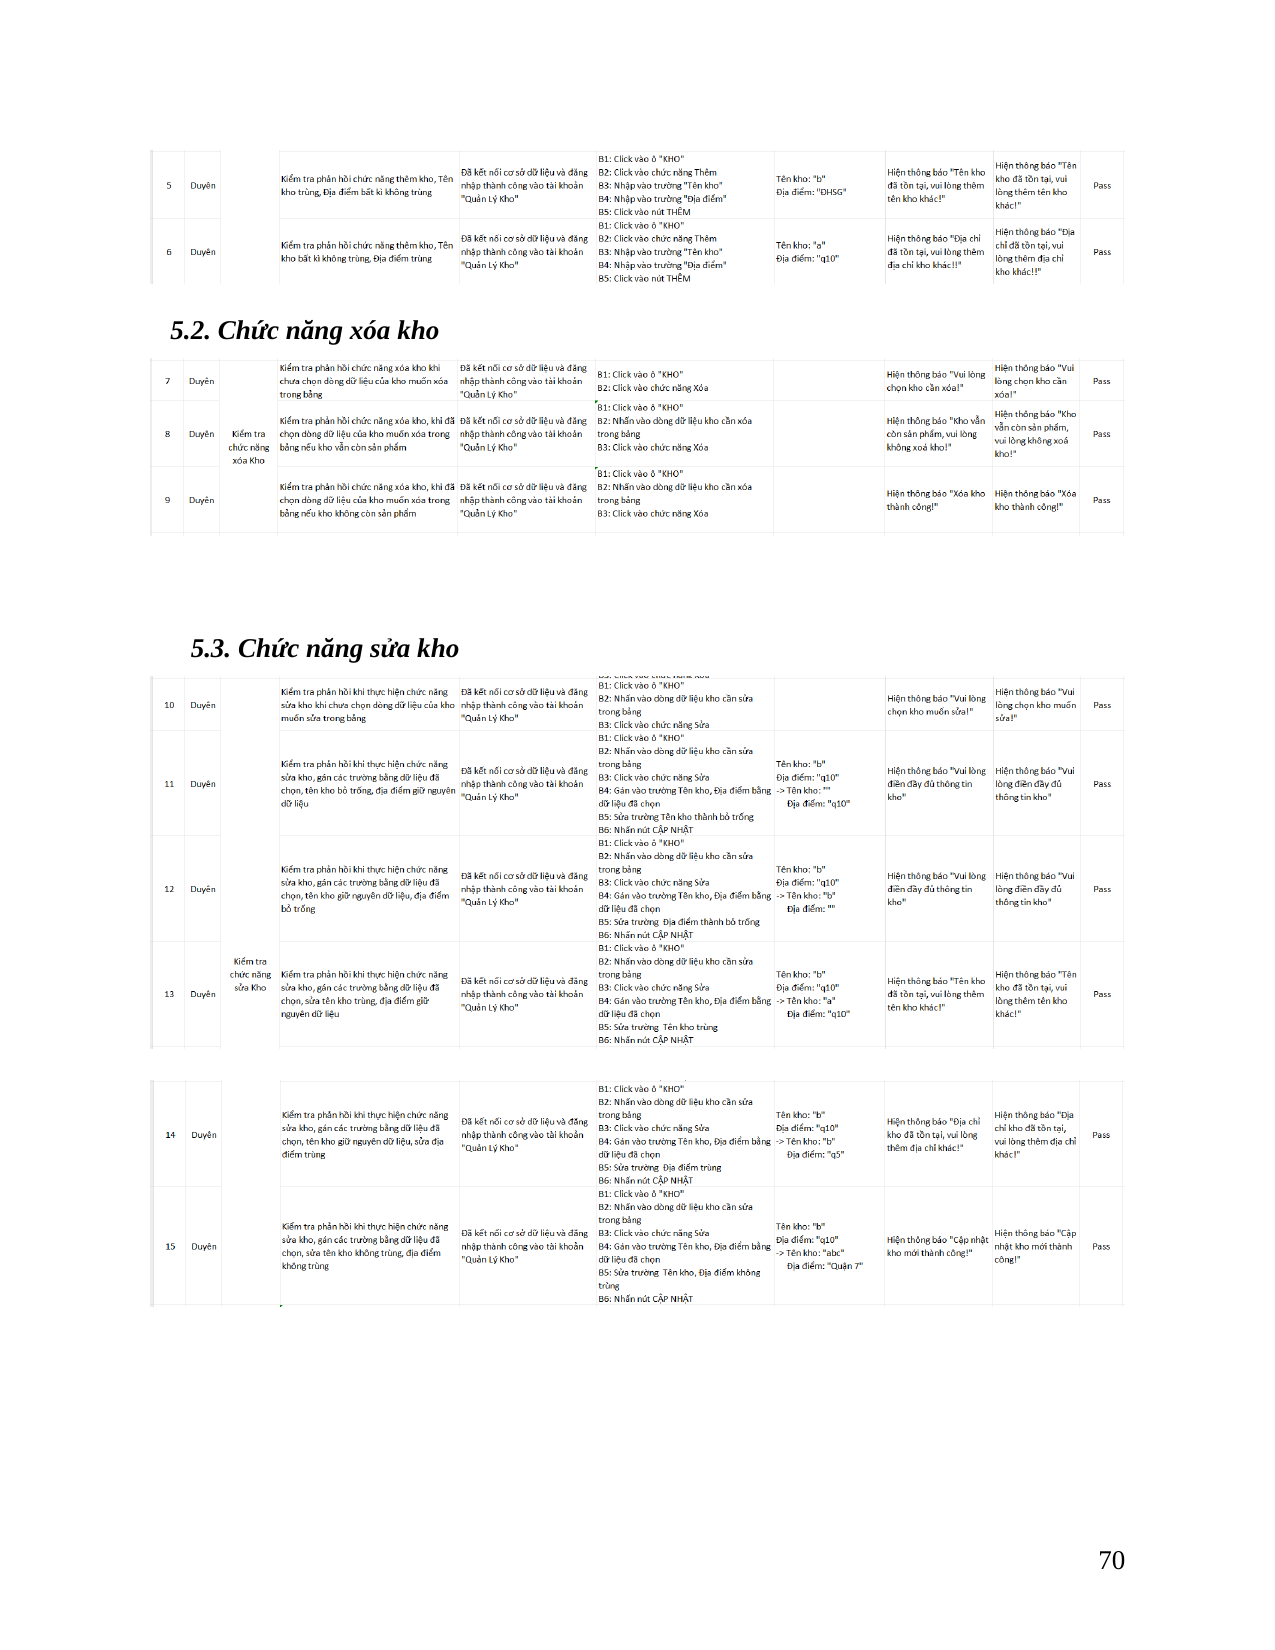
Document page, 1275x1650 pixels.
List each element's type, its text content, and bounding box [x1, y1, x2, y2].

picture [150, 1080, 1125, 1307]
picture [150, 358, 1125, 536]
subtitle 5.3. Chức năng sửa kho [150, 632, 1125, 663]
picture [150, 150, 1125, 284]
picture [150, 676, 1125, 1049]
subtitle 5.2. Chức năng xóa kho [150, 314, 1125, 346]
